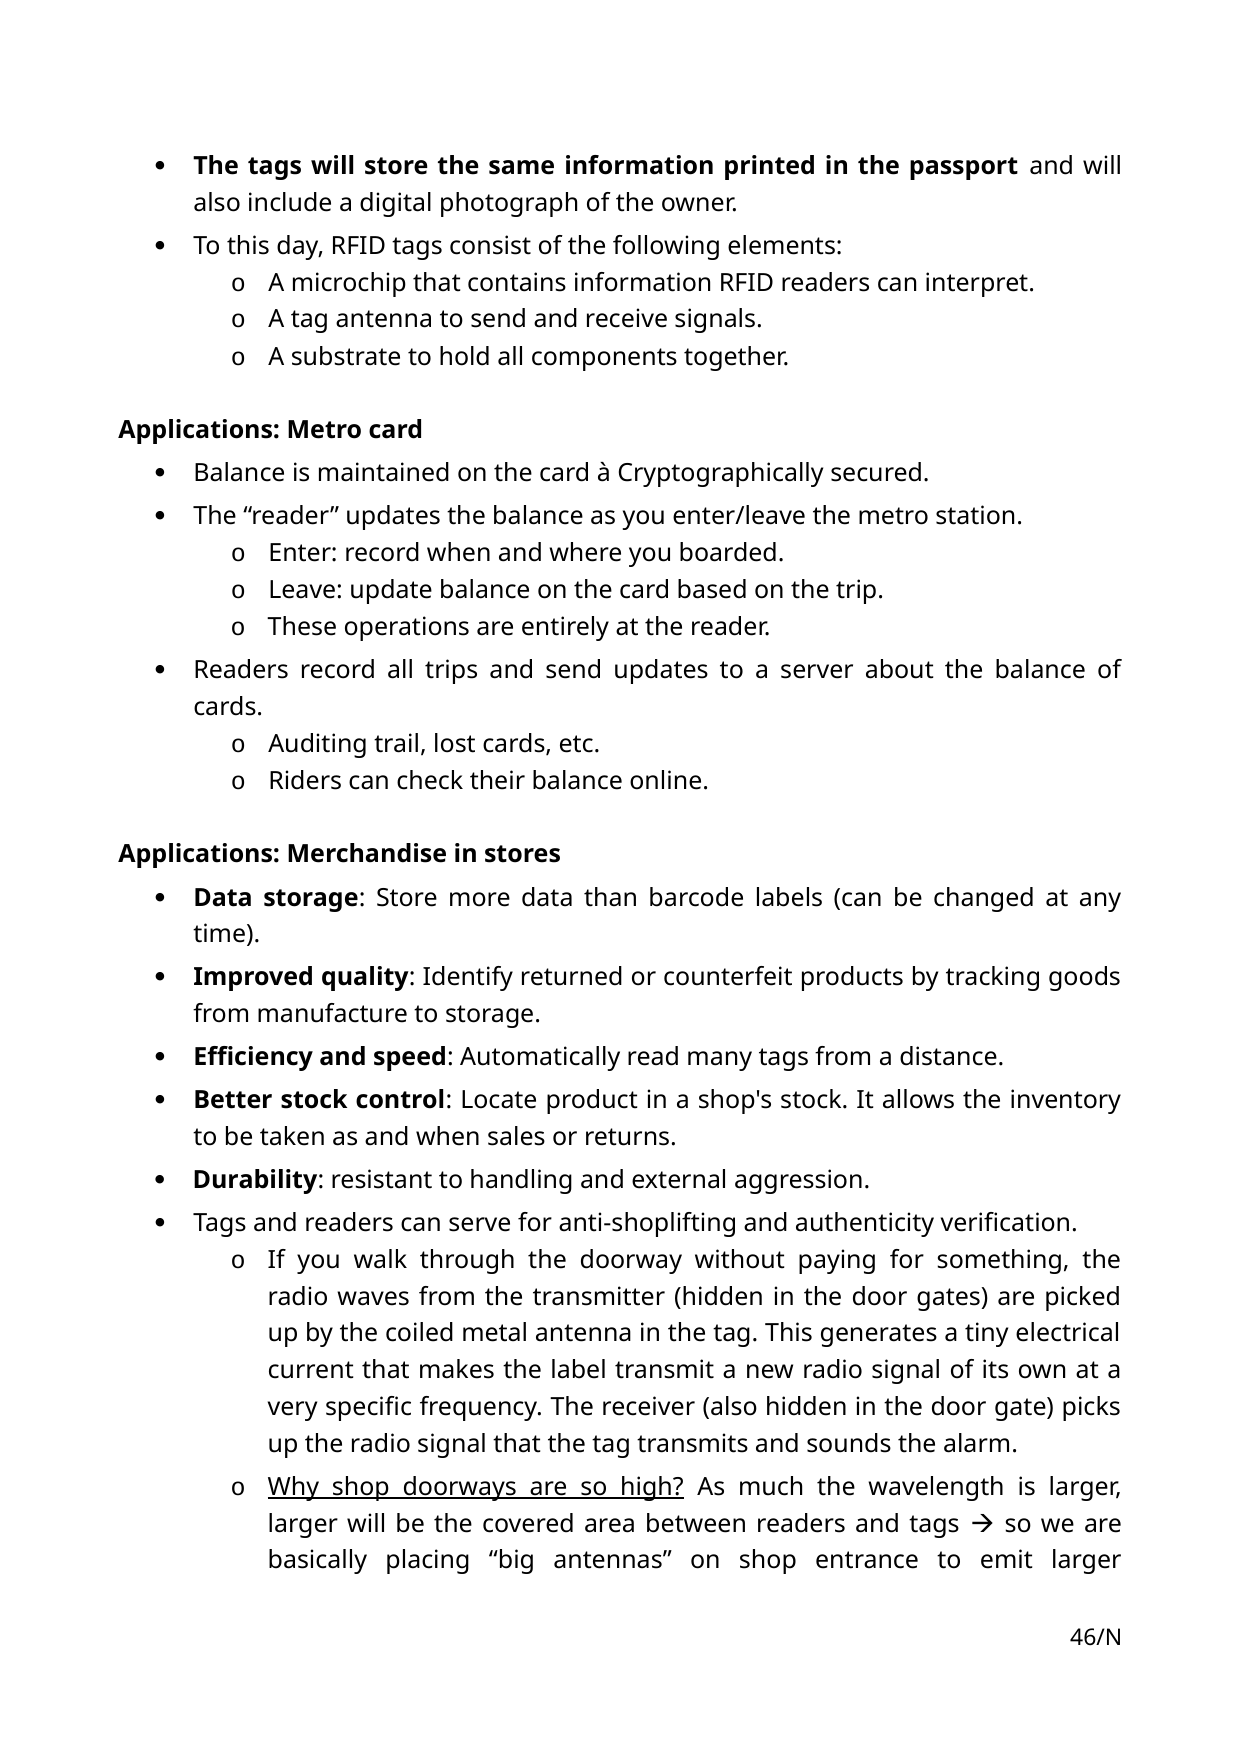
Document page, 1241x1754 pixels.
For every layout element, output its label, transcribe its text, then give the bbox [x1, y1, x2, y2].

list A microchip that contains information RFID readers can interpret. [231, 264, 1122, 298]
list To this day, RFID tags consist of the following elements: [156, 227, 1122, 261]
list Enter: record when and where you boarded. [231, 535, 1122, 569]
list The tags will store the same information printed in the passport and will also include a digital photograph of the owner. [156, 148, 1122, 218]
list Better stock control: Locate product in a shop's stock. It allows the inventory to be taken as and when sales or returns. [156, 1082, 1122, 1153]
list Durability: resistant to handling and external aggression. [155, 1162, 1122, 1196]
list A substrate to hold all components together. [231, 338, 1122, 372]
list Riders can check their balance online. [231, 762, 1122, 797]
list Data storage: Store more data than barcode labels (can be changed at any time). [156, 879, 1122, 950]
list Auditing trail, lost cards, etc. [231, 725, 1122, 760]
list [230, 1468, 1122, 1576]
list If you walk through the doorway without paying for something, the radio waves from the transmitter (hidden in the door gates) are picked up by the coiled metal antenna in the tag. This generates a tiny electrical current that makes the label transmit a new radio signal of its own at a very specific frequency. The receiver (also hidden in the door gate) picks up the radio signal that the tag transmits and sounds the alarm. [230, 1241, 1122, 1459]
list Balance is maintained on the card à Cryptographically secured. [156, 455, 1122, 489]
list Readers record all trips and send updates to a server about the balance of cards. [156, 652, 1122, 723]
list Tags and readers can serve for anti-shoplifting and authenticity verification. [156, 1204, 1122, 1239]
list Improved quality: Identify returned or counterfeit products by tracking goods from manufacture to storage. [156, 959, 1122, 1030]
text Applications: Metro card [118, 412, 1122, 446]
list Efficiency and speed: Automatically read many tags from a distance. [156, 1039, 1122, 1073]
list The “reader” updates the balance as you enter/leave the metro station. [156, 498, 1122, 532]
list A tag antenna to send and receive signals. [231, 301, 1122, 335]
list These operations are entirely at the reader. [230, 609, 1122, 643]
text Applications: Merchandise in stores [118, 836, 1122, 870]
list Leave: update balance on the card based on the trip. [231, 572, 1122, 606]
